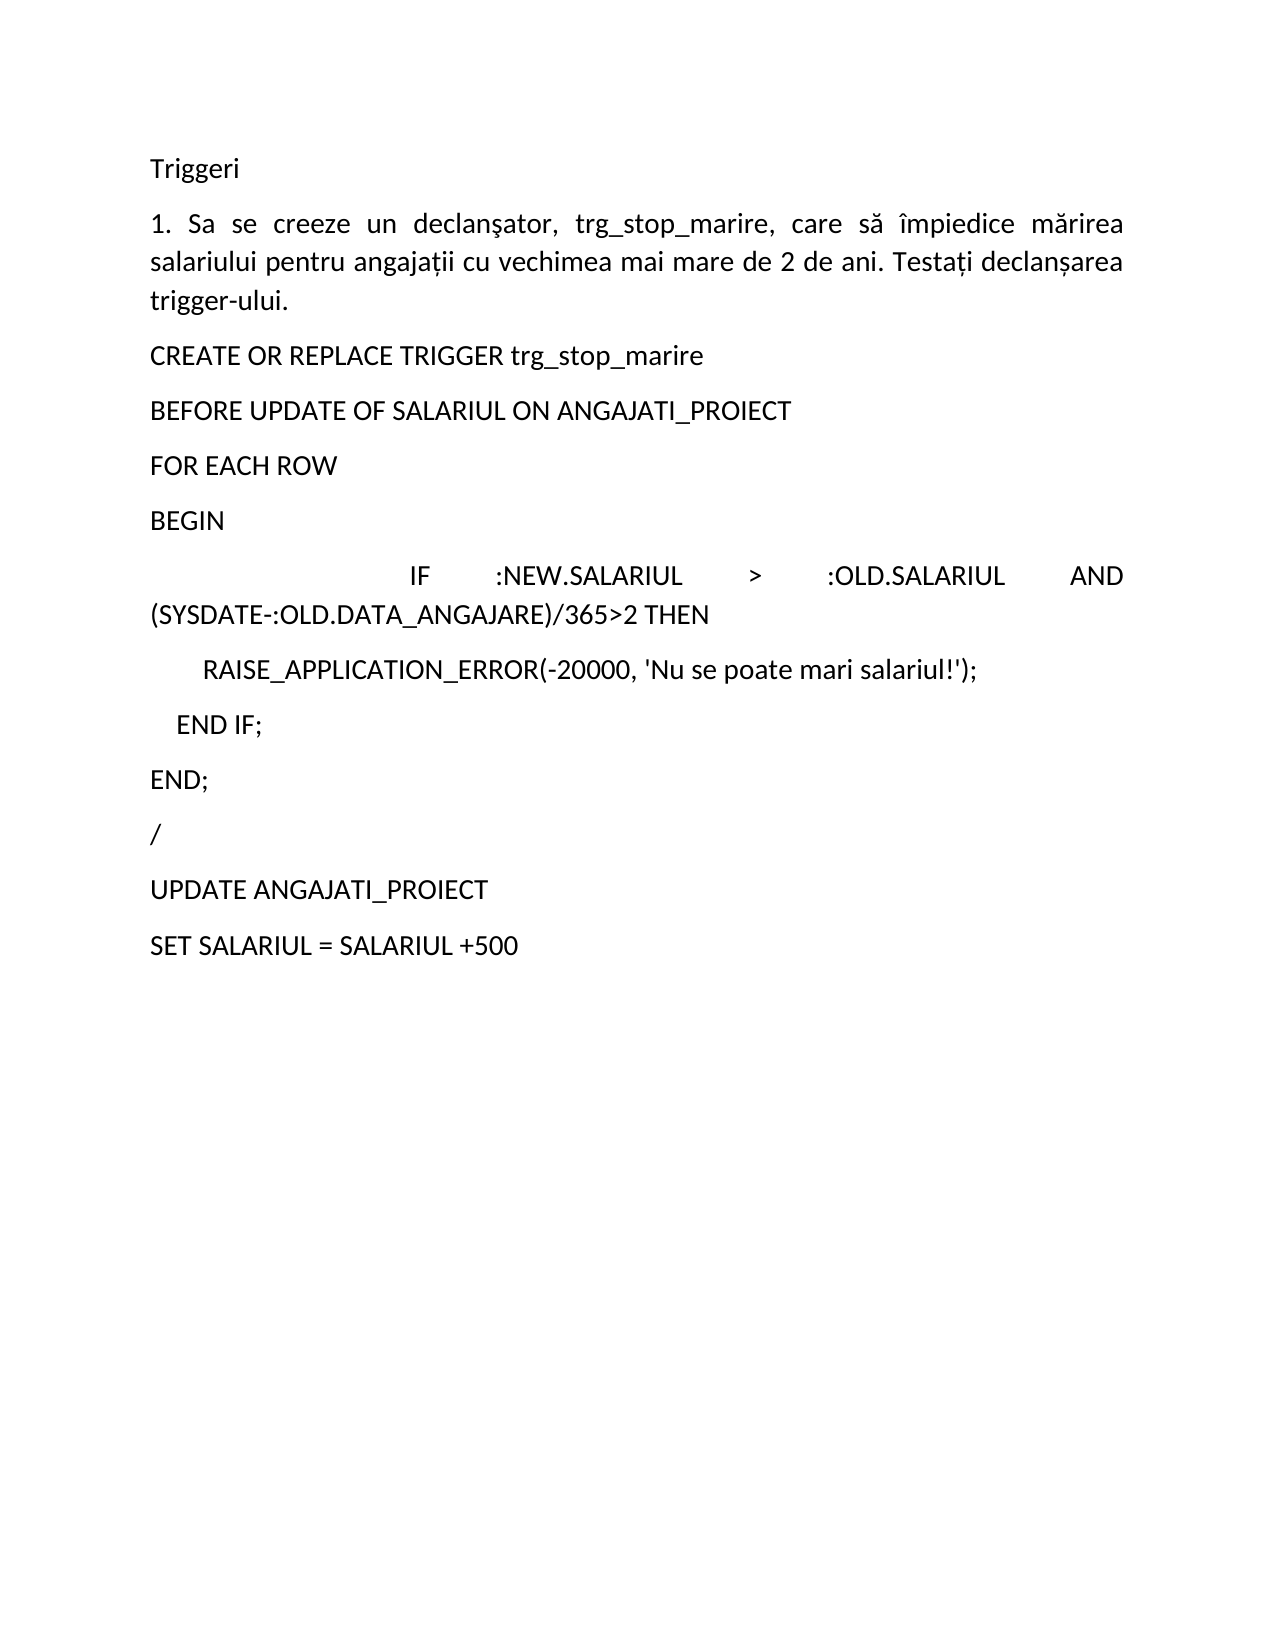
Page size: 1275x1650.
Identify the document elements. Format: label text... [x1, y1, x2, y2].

text BEFORE UPDATE OF SALARIUL ON ANGAJATI_PROIECT [150, 392, 1125, 428]
text IF :NEW.SALARIUL > :OLD.SALARIUL AND (SYSDATE-:OLD.DATA_ANGAJARE)/365>2 THEN [150, 557, 1125, 632]
text END IF; [150, 706, 1125, 742]
text CREATE OR REPLACE TRIGGER trg_stop_marire [150, 337, 1125, 373]
text RAISE_APPLICATION_ERROR(-20000, 'Nu se poate mari salariul!'); [150, 651, 1125, 687]
text Triggeri [150, 150, 1125, 186]
text 1. Sa se creeze un declanşator, trg_stop_marire, care să împiedice mărirea salariului pentru angajații cu vechimea mai mare de 2 de ani. Testați declanșarea trigger-ului. [150, 205, 1125, 318]
text SET SALARIUL = SALARIUL +500 [150, 927, 1125, 962]
text BEGIN [150, 502, 1125, 538]
text END; [150, 761, 1125, 797]
text UPDATE ANGAJATI_PROIECT [150, 871, 1125, 907]
text FOR EACH ROW [150, 447, 1125, 483]
text / [150, 816, 1125, 852]
